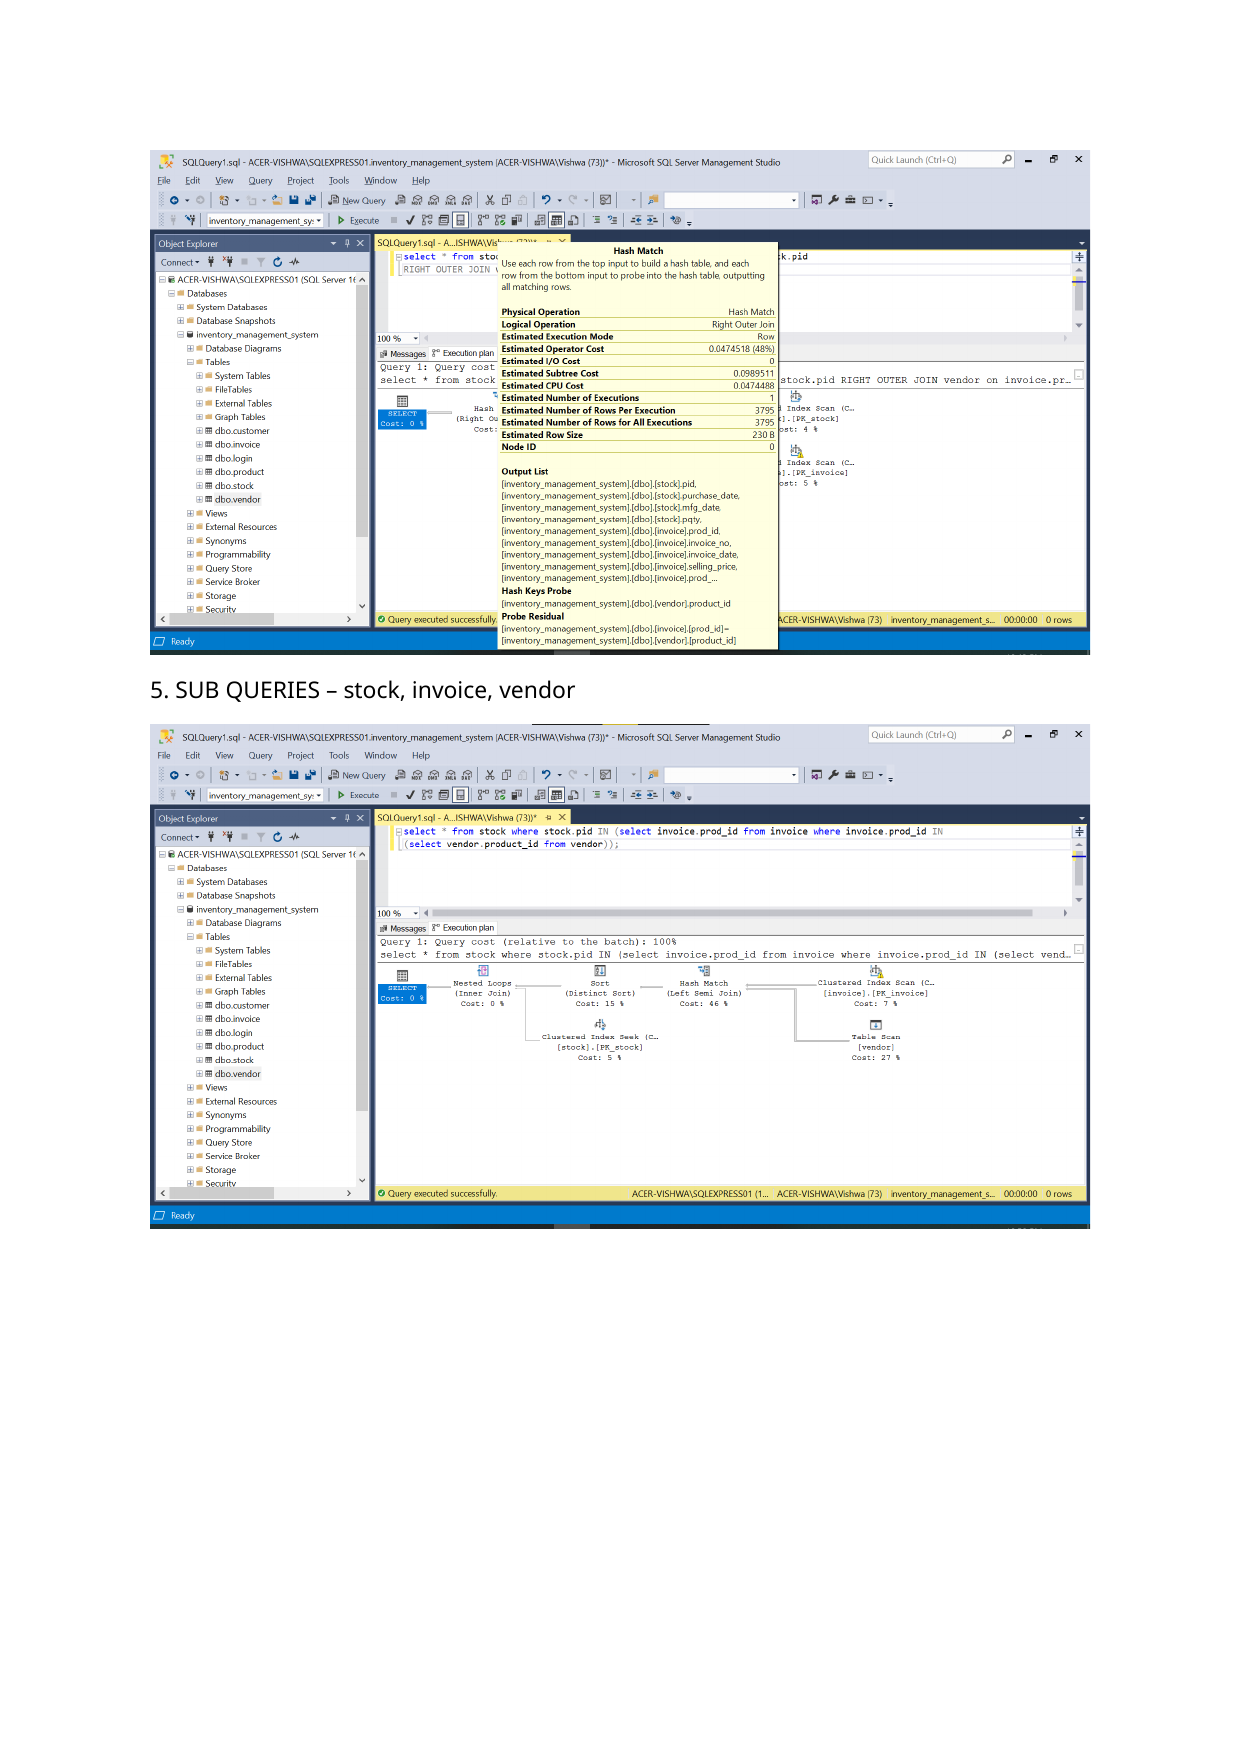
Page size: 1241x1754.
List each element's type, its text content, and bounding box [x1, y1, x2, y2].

text 5. SUB QUERIES – stock, invoice, vendor [150, 674, 1090, 705]
picture [150, 150, 1091, 655]
picture [150, 724, 1091, 1229]
